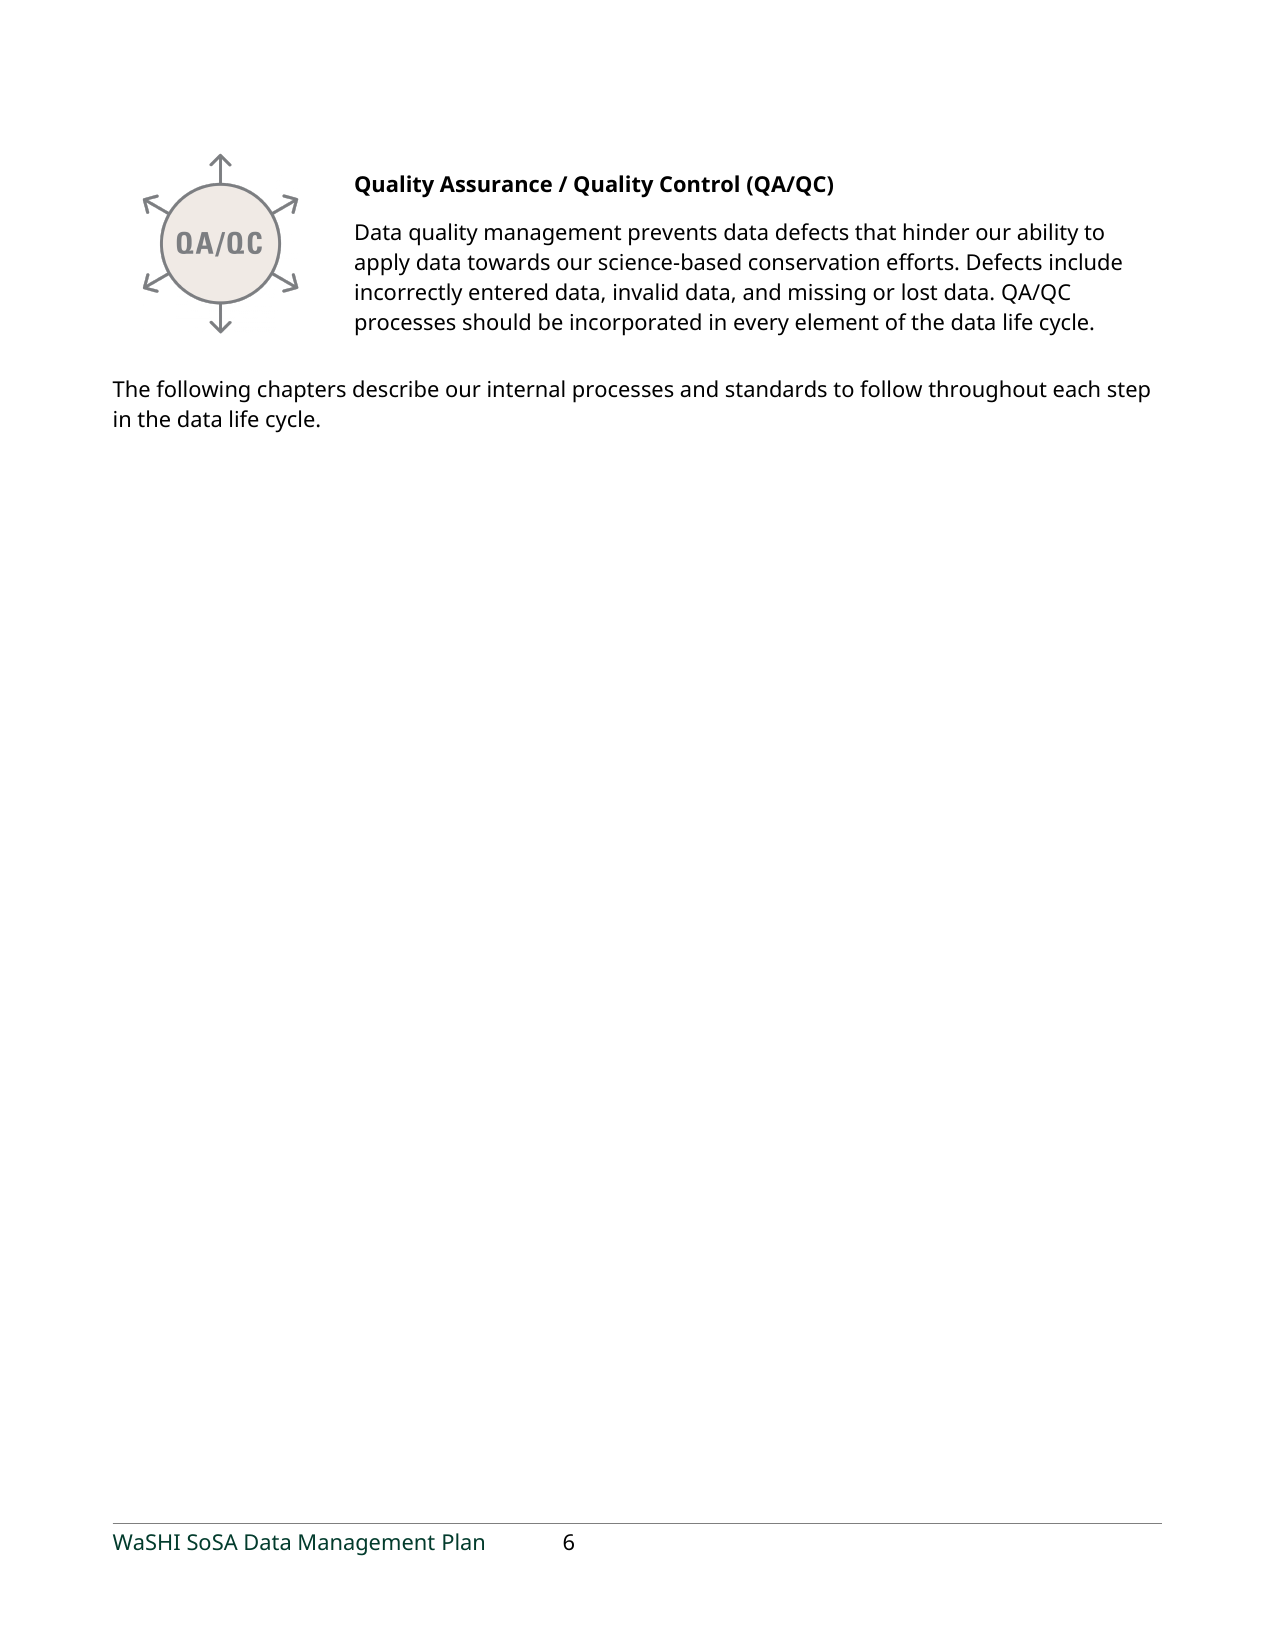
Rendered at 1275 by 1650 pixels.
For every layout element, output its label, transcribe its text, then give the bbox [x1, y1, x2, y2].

text The following chapters describe our internal processes and standards to follow throughout each step in the data life cycle. [112, 374, 1162, 433]
picture [142, 153, 299, 334]
table_cell [113, 150, 343, 355]
table_cell Quality Assurance / Quality Control (QA/QC) Data quality management prevents data defects that hinder our ability to apply data towards our science-based conservation efforts. Defects include incorrectly entered data, invalid data, and missing or lost data. QA/QC processes should be incorporated in every element of the data life cycle. [343, 150, 1162, 355]
